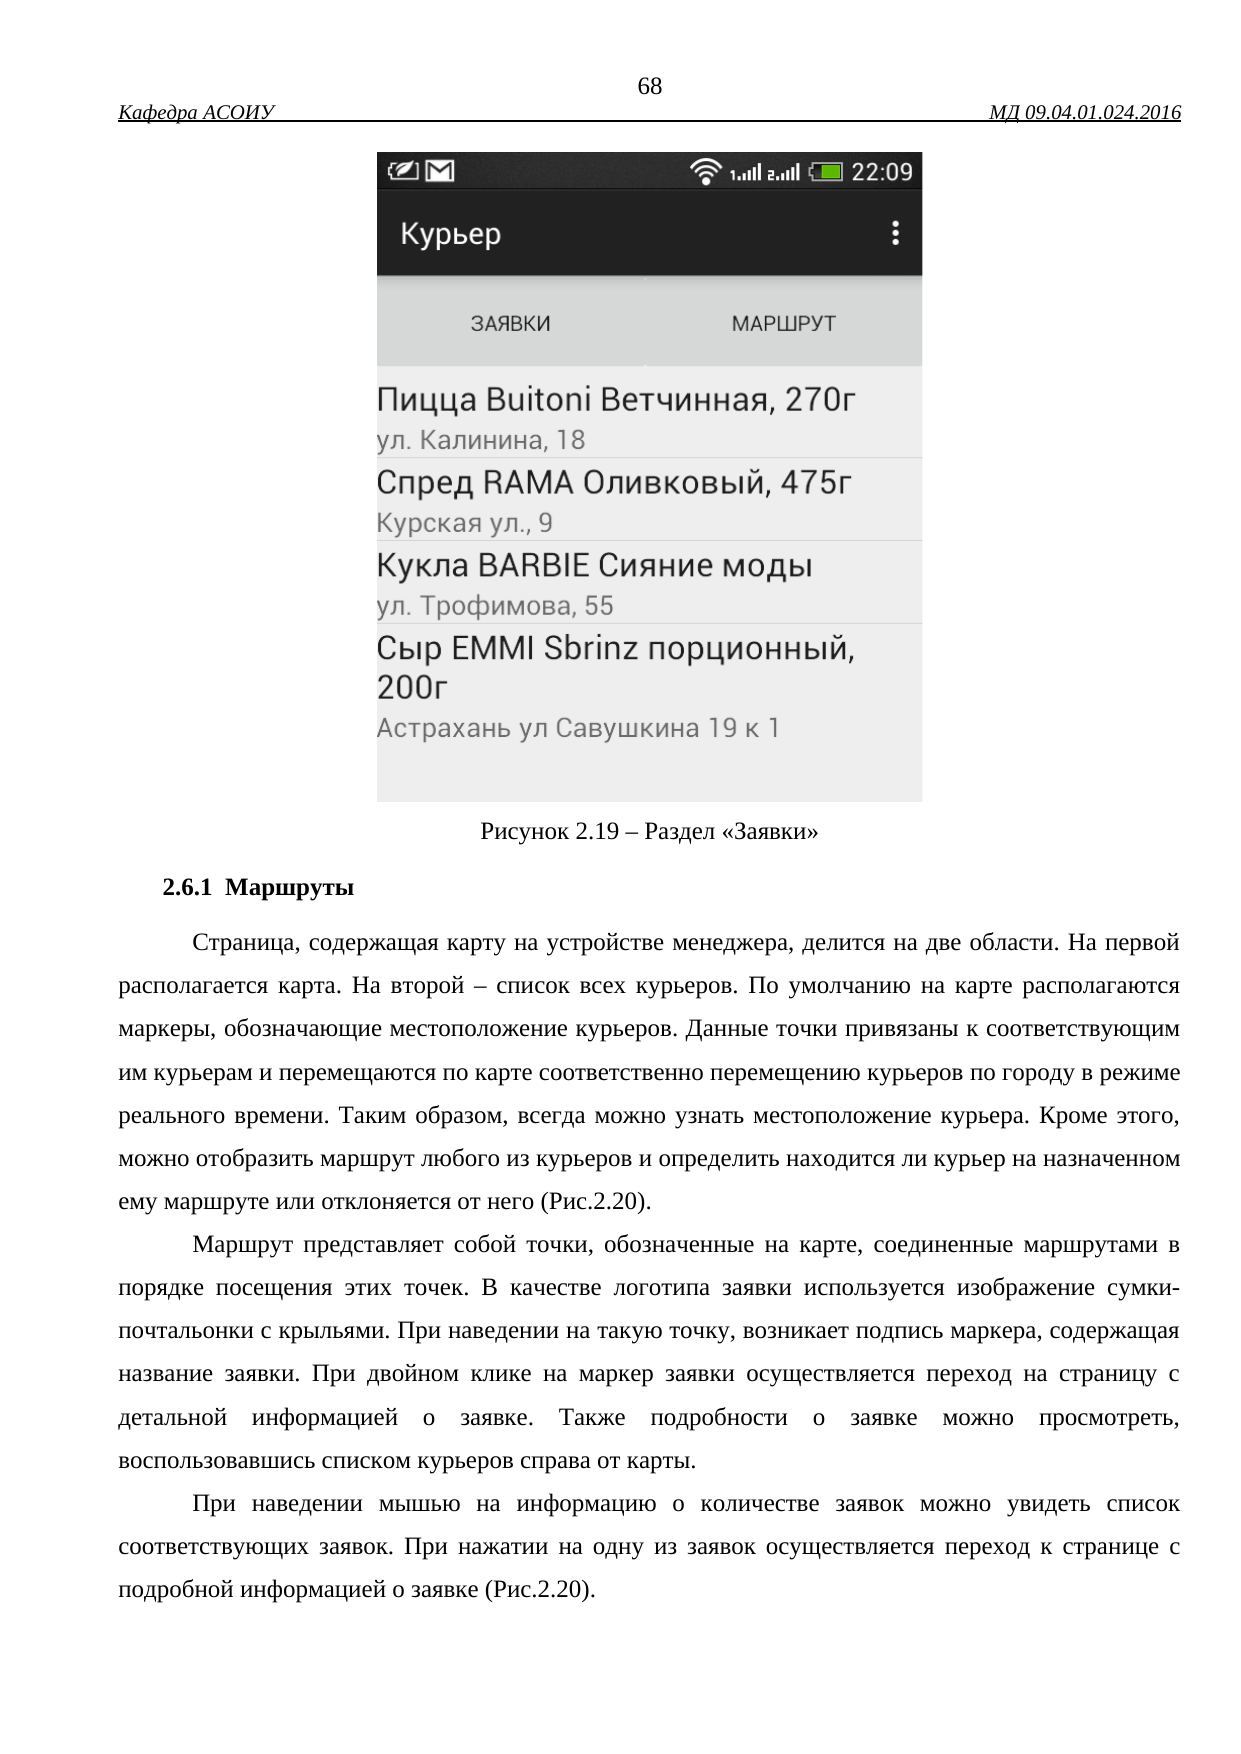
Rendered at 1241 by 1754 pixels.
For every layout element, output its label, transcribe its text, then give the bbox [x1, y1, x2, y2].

text Страница, содержащая карту на устройстве менеджера, делится на две области. На первой располагается карта. На второй – список всех курьеров. По умолчанию на карте располагаются маркеры, обозначающие местоположение курьеров. Данные точки привязаны к соответствующим им курьерам и перемещаются по карте соответственно перемещению курьеров по городу в режиме реального времени. Таким образом, всегда можно узнать местоположение курьера. Кроме этого, можно отобразить маршрут любого из курьеров и определить находится ли курьер на назначенном ему маршруте или отклоняется от него (Рис.2.20). [118, 927, 1181, 1215]
picture [377, 152, 923, 802]
text При наведении мышью на информацию о количестве заявок можно увидеть список соответствующих заявок. При нажатии на одну из заявок осуществляется переход к странице с подробной информацией о заявке (Рис.2.20). [118, 1488, 1181, 1603]
text 2.6.1 Маршруты [162, 872, 1181, 900]
text Рисунок 2.19 – Раздел «Заявки» [118, 816, 1181, 845]
text Маршрут представляет собой точки, обозначенные на карте, соединенные маршрутами в порядке посещения этих точек. В качестве логотипа заявки используется изображение сумки-почтальонки с крыльями. При наведении на такую точку, возникает подпись маркера, содержащая название заявки. При двойном клике на маркер заявки осуществляется переход на страницу с детальной информацией о заявке. Также подробности о заявке можно просмотреть, воспользовавшись списком курьеров справа от карты. [118, 1229, 1181, 1473]
